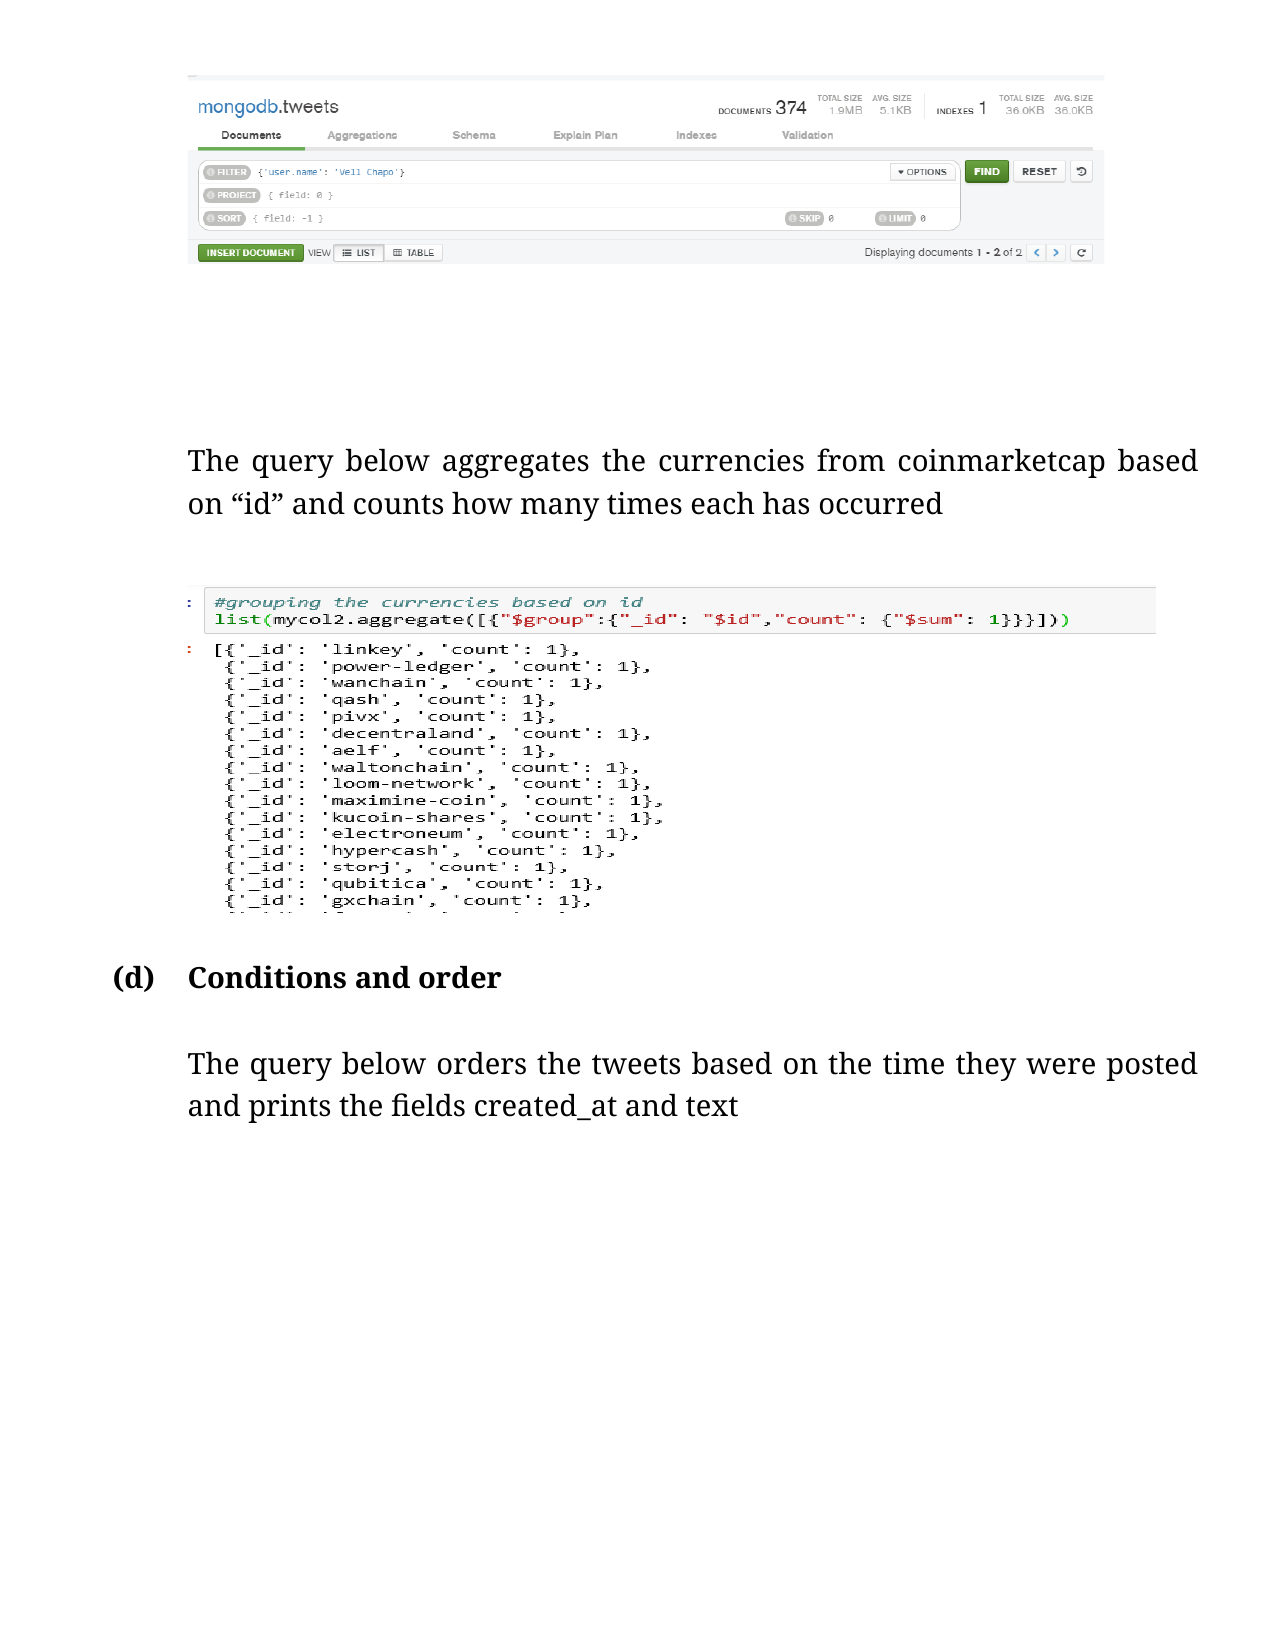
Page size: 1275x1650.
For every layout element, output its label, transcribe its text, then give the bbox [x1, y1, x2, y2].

text The query below aggregates the currencies from coinmarketcap based on “id” and counts how many times each has occurred [187, 441, 1200, 523]
picture [187, 75, 1105, 264]
list The query below orders the tweets based on the time they were posted and prints the fields created_at and text [187, 1043, 1200, 1125]
list Conditions and order [112, 957, 1200, 997]
picture [187, 585, 1156, 913]
